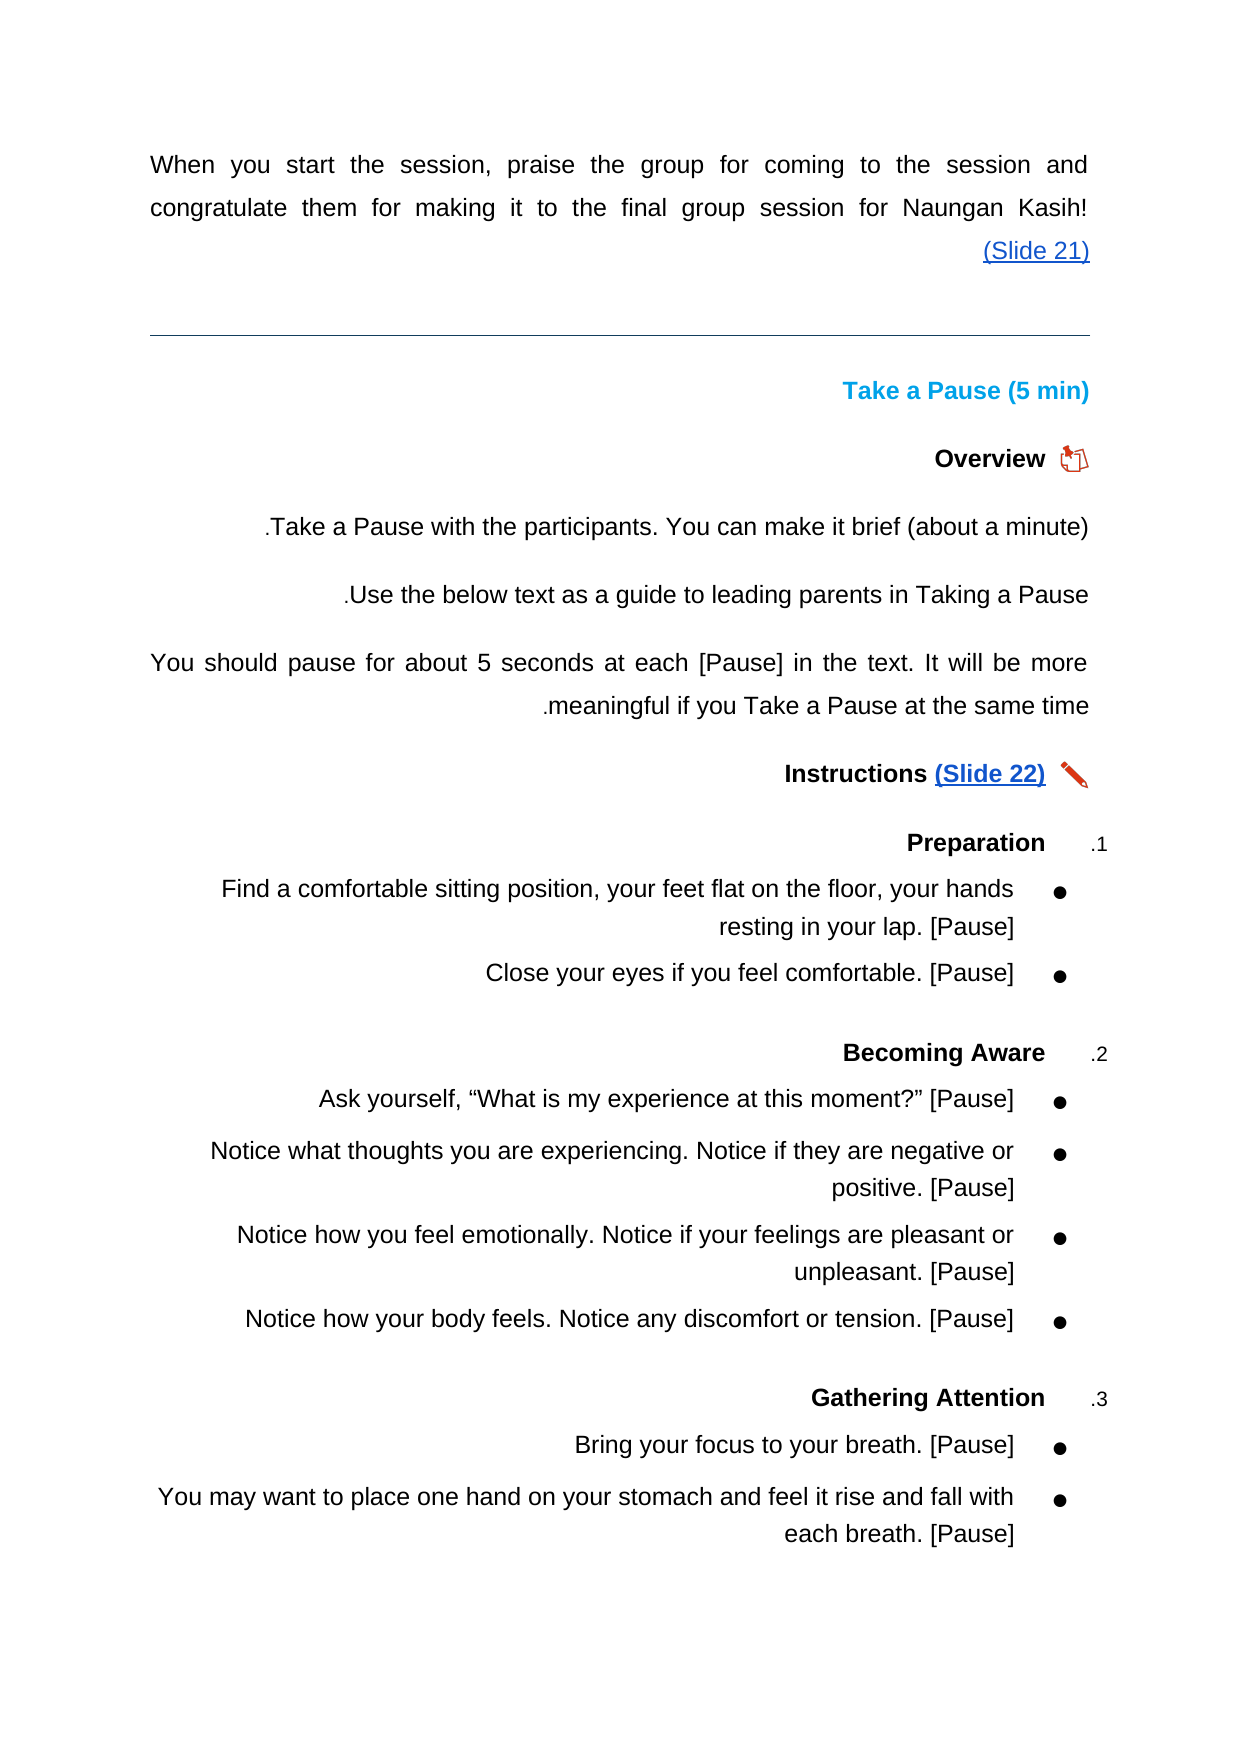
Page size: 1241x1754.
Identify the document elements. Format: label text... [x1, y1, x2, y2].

list Notice what thoughts you are experiencing. Notice if they are negative or positive. [Pause] [150, 1135, 1053, 1202]
picture [1058, 443, 1091, 475]
list Find a comfortable sitting position, your feet flat on the floor, your hands resting in your lap. [Pause] [150, 873, 1053, 940]
list Close your eyes if you feel comfortable. [Pause] [150, 957, 1053, 991]
list Ask yourself, “What is my experience at this moment?” [Pause] [150, 1083, 1053, 1117]
list Notice how your body feels. Notice any discomfort or tension. [Pause] [150, 1303, 1053, 1337]
list Bring your focus to your breath. [Pause] [150, 1429, 1053, 1463]
text You should pause for about 5 seconds at each [Pause] in the text. It will be more meaningful if you Take a Pause at the same time. [150, 648, 1090, 720]
text Take a Pause (5 min) [150, 376, 1090, 404]
text When you start the session, praise the group for coming to the session and congratulate them for making it to the final group session for Naungan Kasih! (Slide 21) [150, 150, 1090, 265]
text Instructions (Slide 22) [150, 759, 1046, 788]
list Gathering Attention [150, 1383, 1090, 1412]
text Take a Pause with the participants. You can make it brief (about a minute). [150, 512, 1090, 541]
list Becoming Aware [150, 1037, 1090, 1066]
list You may want to place one hand on your stomach and feel it rise and fall with each breath. [Pause] [150, 1481, 1053, 1548]
text Use the below text as a guide to leading parents in Taking a Pause. [150, 580, 1090, 609]
list Notice how you feel emotionally. Notice if your feelings are pleasant or unpleasant. [Pause] [150, 1219, 1053, 1286]
list Preparation [150, 827, 1090, 856]
text Overview [150, 444, 1046, 472]
picture [1058, 759, 1091, 791]
